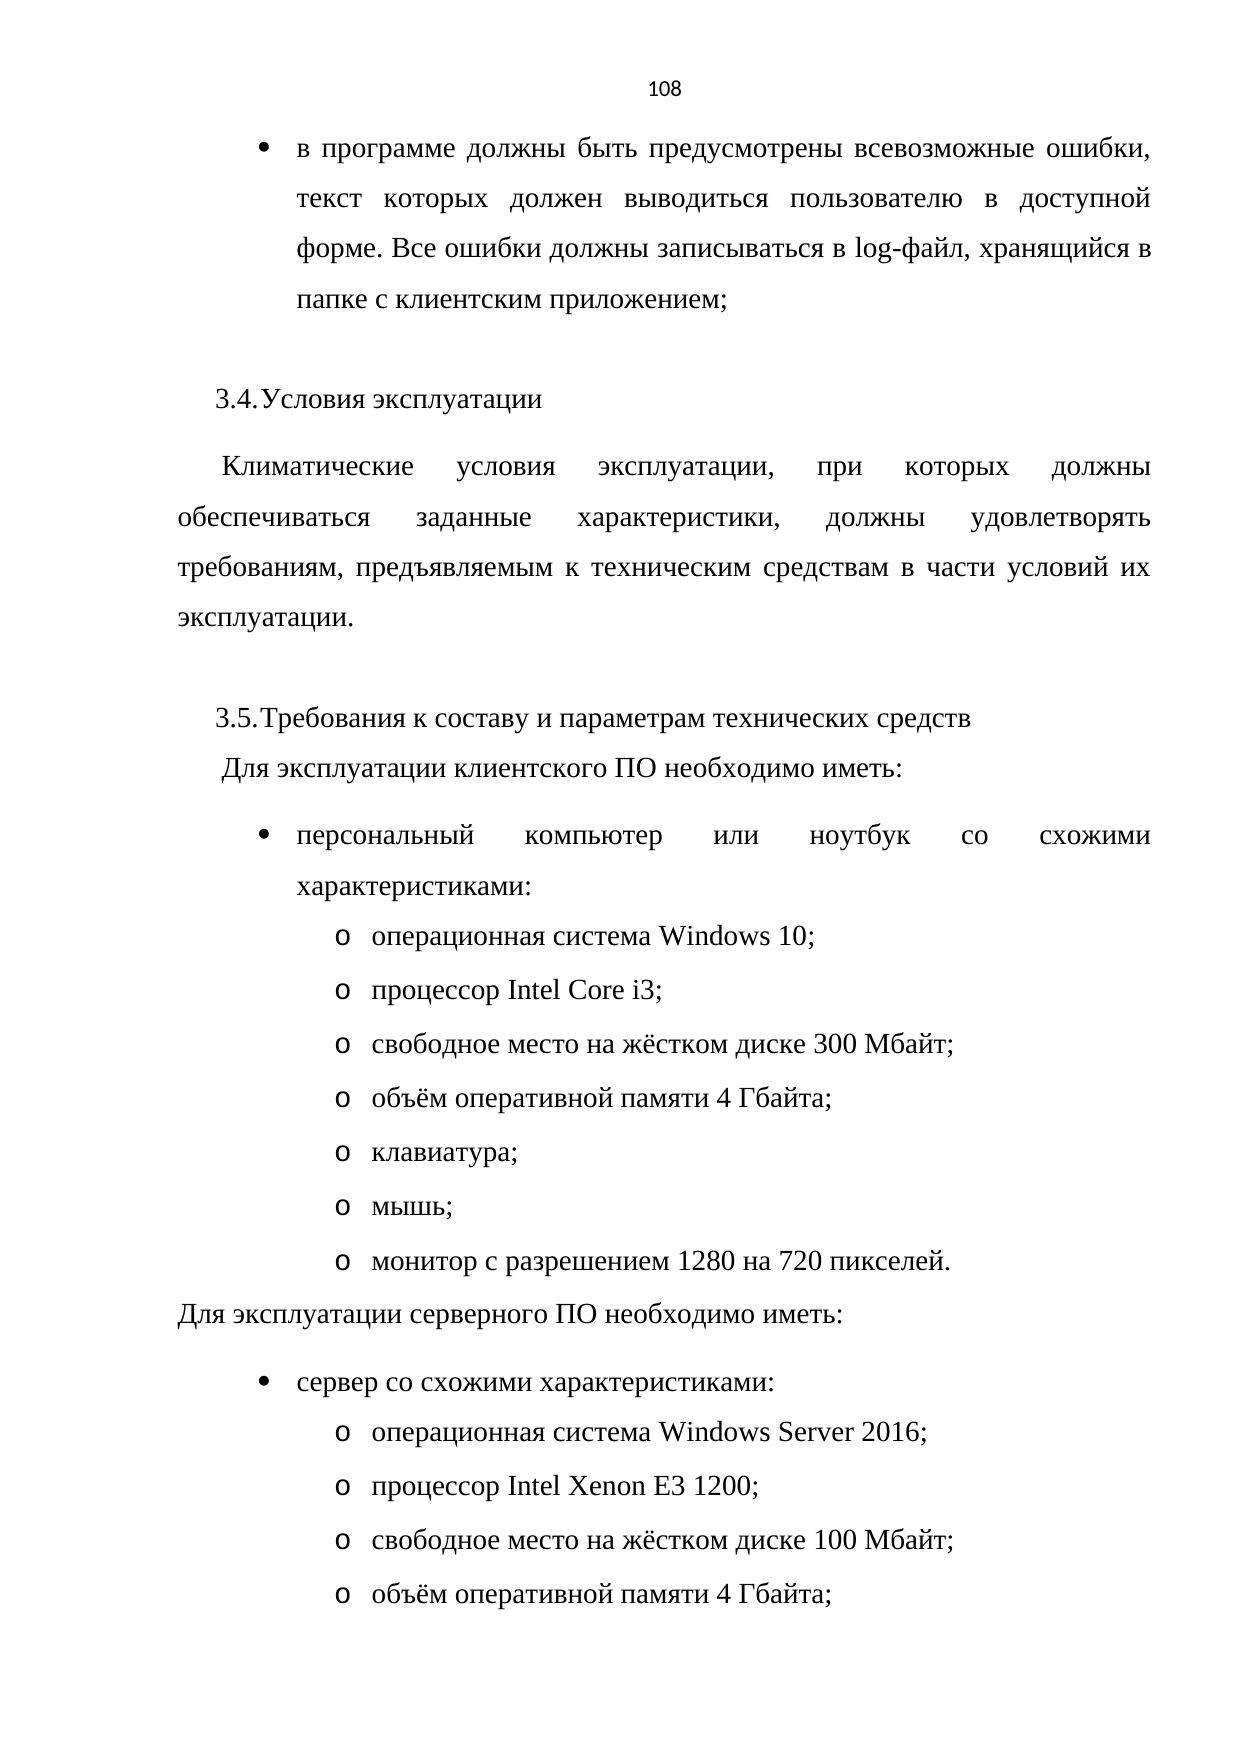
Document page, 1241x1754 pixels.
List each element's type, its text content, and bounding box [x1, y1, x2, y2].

list клавиатура; [334, 1134, 1152, 1171]
list объём оперативной памяти 4 Гбайта; [334, 1080, 1152, 1116]
list в программе должны быть предусмотрены всевозможные ошибки, текст которых должен выводиться пользователю в доступной форме. Все ошибки должны записываться в log-файл, хранящийся в папке с клиентским приложением; [259, 130, 1152, 314]
list операционная система Windows Server 2016; [334, 1414, 1152, 1450]
list операционная система Windows 10; [334, 918, 1152, 954]
list Условия эксплуатации [215, 381, 1152, 415]
list процессор Intel Core i3; [334, 972, 1152, 1008]
list монитор с разрешением 1280 на 720 пикселей. [334, 1243, 1152, 1279]
list персональный компьютер или ноутбук со схожими характеристиками: [259, 817, 1152, 901]
list Требования к составу и параметрам технических средств [215, 700, 1152, 734]
list свободное место на жёстком диске 300 Мбайт; [334, 1026, 1152, 1062]
text Для эксплуатации серверного ПО необходимо иметь: [177, 1297, 1152, 1330]
text Для эксплуатации клиентского ПО необходимо иметь: [177, 750, 1152, 784]
text Климатические условия эксплуатации, при которых должны обеспечиваться заданные характеристики, должны удовлетворять требованиям, предъявляемым к техническим средствам в части условий их эксплуатации. [177, 448, 1152, 633]
list процессор Intel Xenon E3 1200; [334, 1468, 1152, 1504]
list объём оперативной памяти 4 Гбайта; [334, 1576, 1152, 1612]
list сервер со схожими характеристиками: [259, 1364, 1152, 1397]
list мышь; [334, 1188, 1152, 1224]
list свободное место на жёстком диске 100 Мбайт; [334, 1522, 1152, 1558]
